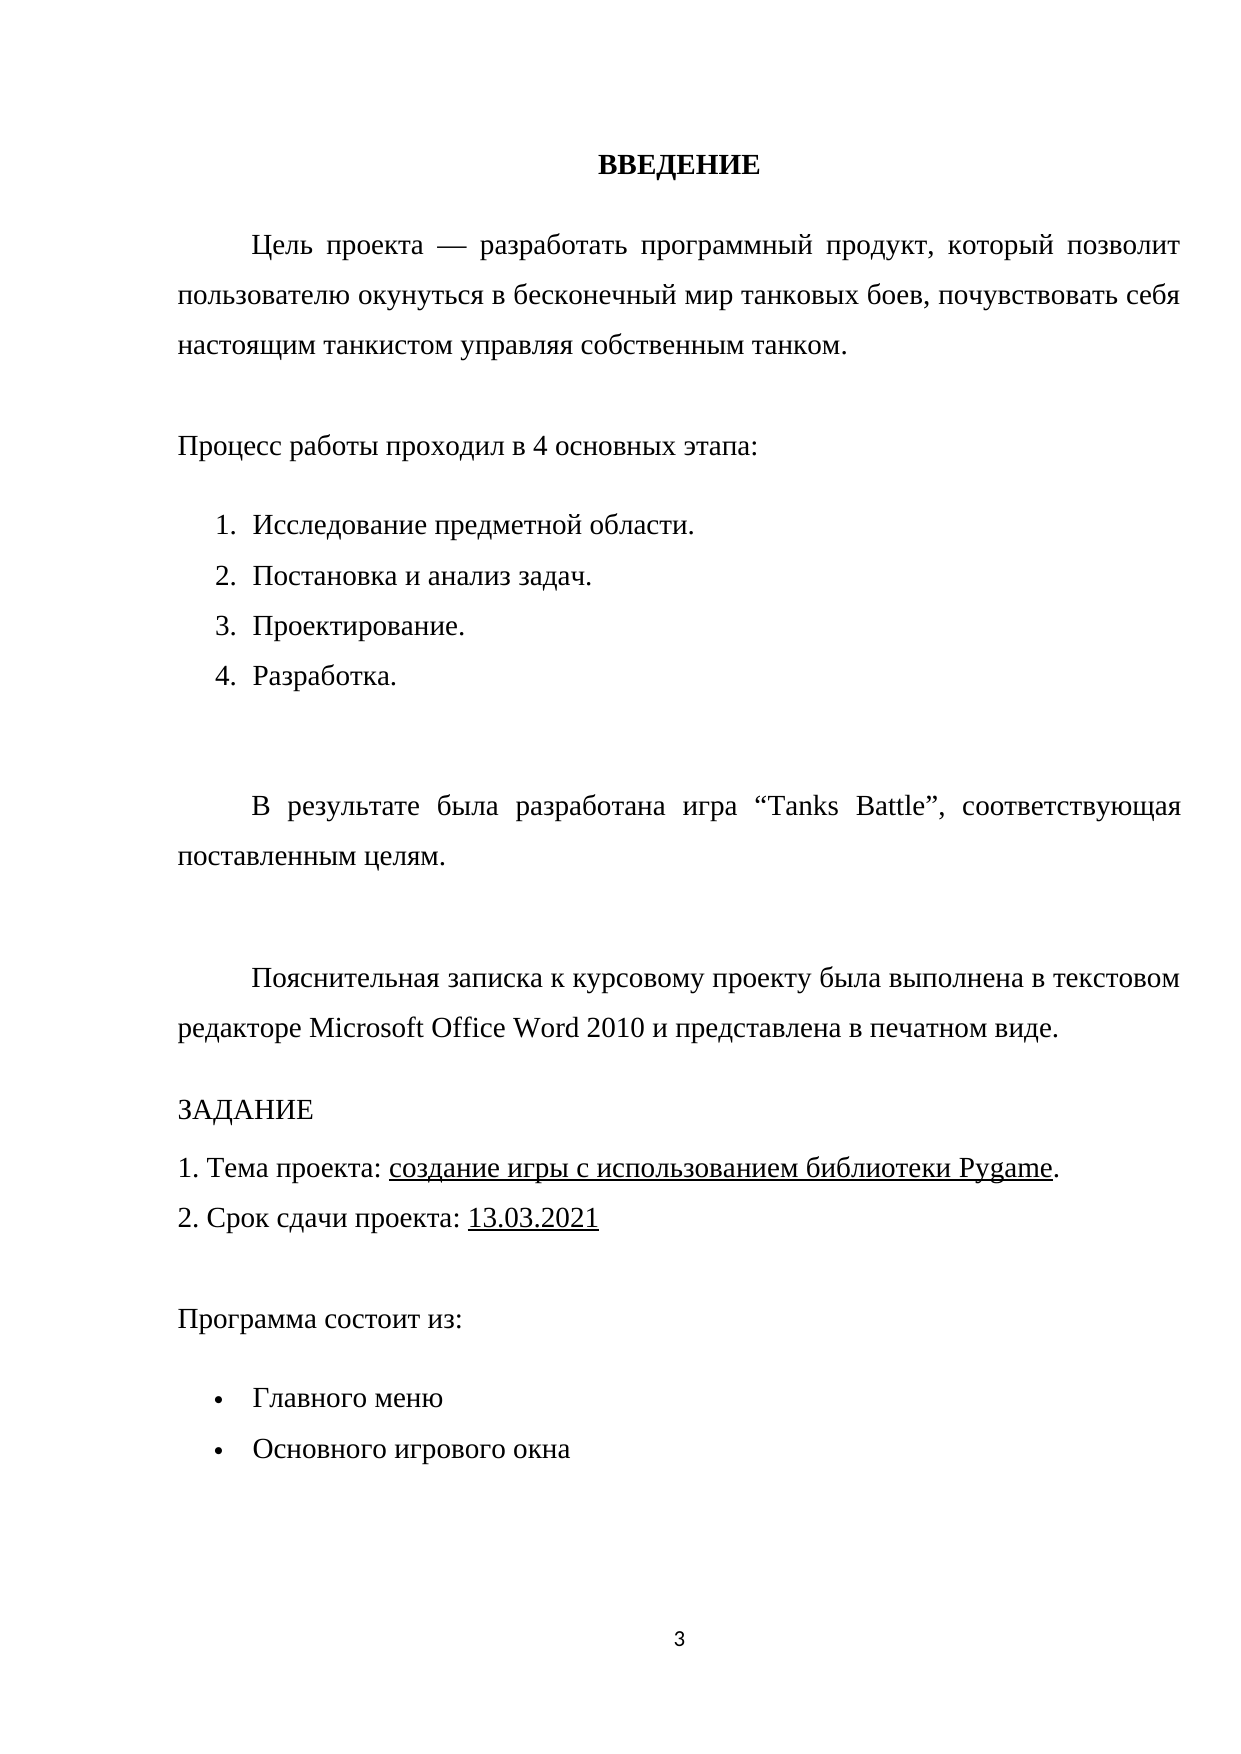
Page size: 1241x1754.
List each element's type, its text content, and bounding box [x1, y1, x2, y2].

text 1. Тема проекта: создание игры с использованием библиотеки Pygame. 2. Срок сдачи проекта: 13.03.2021 Программа состоит из: [177, 1150, 1181, 1334]
list Основного игрового окна [215, 1431, 1181, 1464]
list Проектирование. [215, 608, 1181, 642]
text Процесс работы проходил в 4 основных этапа: [177, 378, 1181, 462]
text Пояснительная записка к курсовому проекту была выполнена в текстовом редакторе Microsoft Office Word 2010 и представлена в печатном виде. [177, 960, 1181, 1044]
list Главного меню [215, 1380, 1181, 1414]
list Исследование предметной области. [215, 507, 1181, 541]
text Цель проекта — разработать программный продукт, который позволит пользователю окунуться в бесконечный мир танковых боев, почувствовать себя настоящим танкистом управляя собственным танком. [177, 311, 1181, 361]
list Разработка. [215, 658, 1181, 692]
text ВВЕДЕНИЕ [177, 147, 1181, 181]
text В результате была разработана игра “Tanks Battle”, соответствующая поставленным целям. [177, 788, 1181, 872]
list Постановка и анализ задач. [215, 558, 1181, 591]
table_header ЗАДАНИЕ [166, 1081, 1193, 1150]
text Цель проекта — разработать программный продукт, который позволит пользователю окунуться в бесконечный мир танковых боев, почувствовать себя настоящим танкистом управляя собственным танком. [177, 227, 1181, 277]
